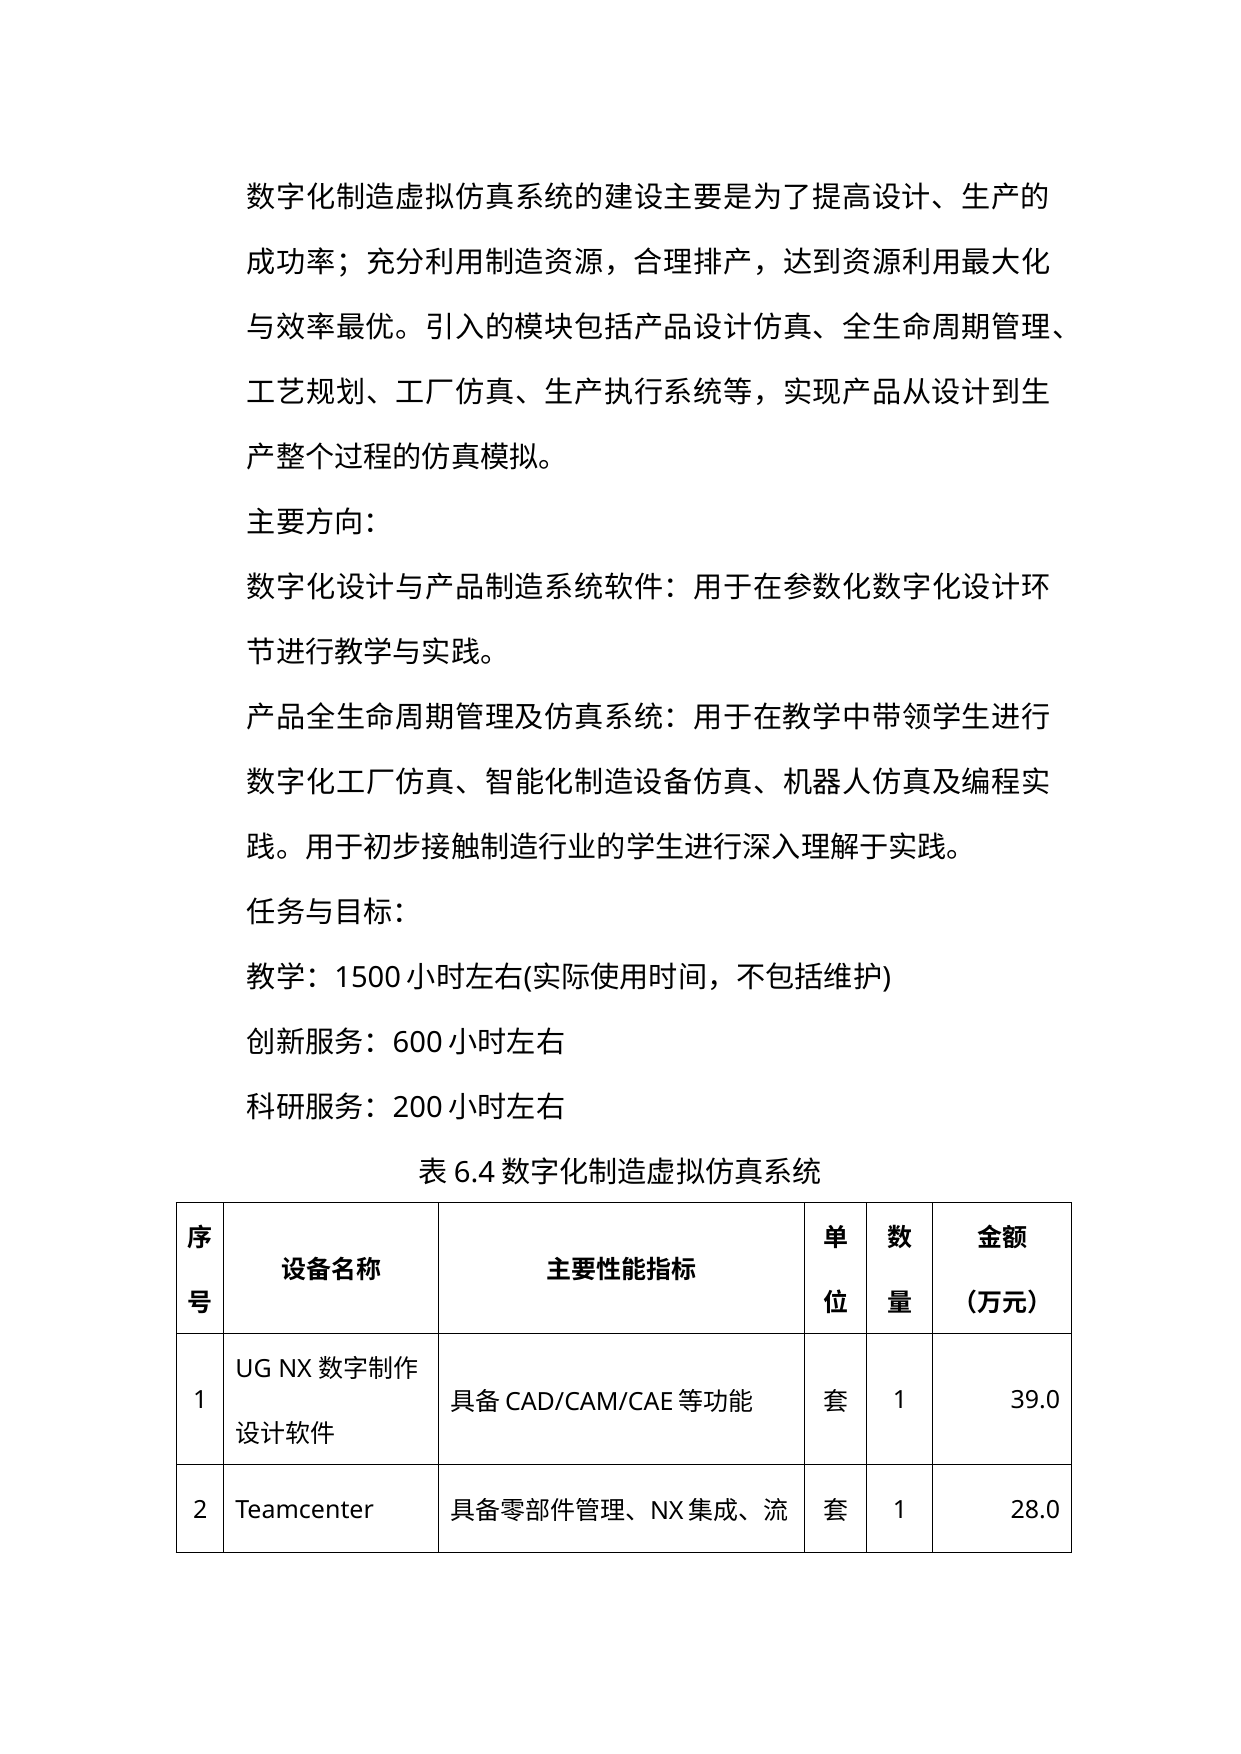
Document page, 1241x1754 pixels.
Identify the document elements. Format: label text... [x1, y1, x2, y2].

table_cell 39.0 [933, 1334, 1071, 1464]
text 数字化制造虚拟仿真系统的建设主要是为了提高设计、生产的成功率；充分利用制造资源，合理排产，达到资源利用最大化与效率最优。引入的模块包括产品设计仿真、全生命周期管理、工艺规划、工厂仿真、生产执行系统等，实现产品从设计到生产整个过程的仿真模拟。 [247, 162, 1053, 487]
table_cell 套 [805, 1334, 866, 1464]
table_cell 1 [867, 1465, 932, 1552]
table_cell UG NX 数字制作设计软件 [224, 1334, 438, 1464]
text 创新服务：600小时左右 [247, 1007, 1053, 1072]
table_header 数量 [867, 1203, 932, 1333]
table_cell 1 [867, 1334, 932, 1464]
text 科研服务：200小时左右 [247, 1072, 1053, 1137]
text 表6.4数字化制造虚拟仿真系统 [187, 1137, 1053, 1202]
table_header 单位 [805, 1203, 866, 1333]
text 教学：1500小时左右(实际使用时间，不包括维护) [247, 942, 1053, 1007]
table_cell 1 [177, 1334, 223, 1464]
table_header 序号 [177, 1203, 223, 1333]
table_cell 28.0 [933, 1465, 1071, 1552]
text 任务与目标： [247, 877, 1053, 942]
table_cell 2 [177, 1465, 223, 1552]
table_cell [224, 1465, 438, 1552]
table_header 主要性能指标 [439, 1203, 804, 1333]
table_header 金额 （万元） [933, 1203, 1071, 1333]
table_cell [439, 1465, 804, 1552]
text 数字化设计与产品制造系统软件：用于在参数化数字化设计环节进行教学与实践。 [247, 552, 1053, 682]
table_header 设备名称 [224, 1203, 438, 1333]
text 主要方向： [247, 487, 1053, 552]
text 产品全生命周期管理及仿真系统：用于在教学中带领学生进行数字化工厂仿真、智能化制造设备仿真、机器人仿真及编程实践。用于初步接触制造行业的学生进行深入理解于实践。 [247, 682, 1053, 877]
table_cell 套 [805, 1465, 866, 1552]
table_cell 具备CAD/CAM/CAE等功能 [439, 1334, 804, 1464]
